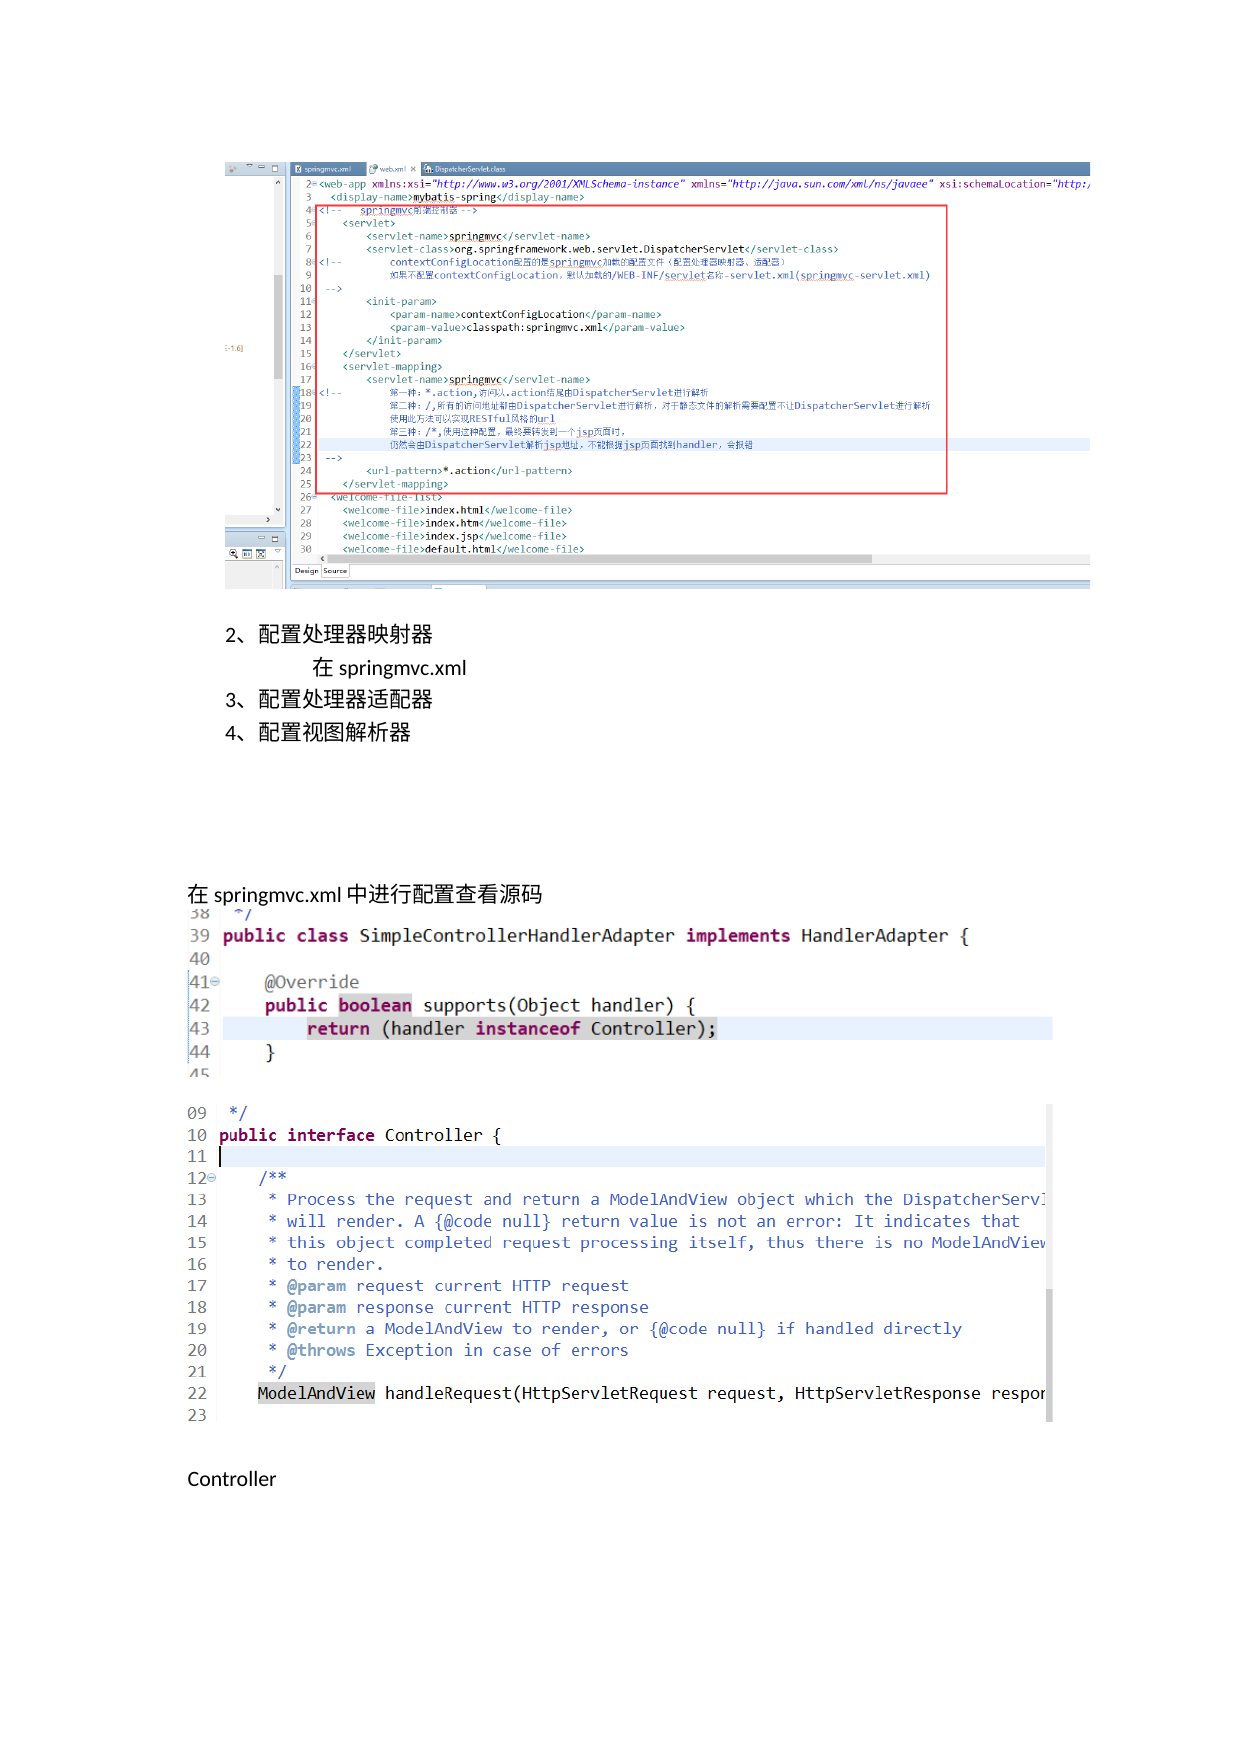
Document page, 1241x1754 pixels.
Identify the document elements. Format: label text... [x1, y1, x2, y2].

picture [225, 162, 1091, 589]
text 2、配置处理器映射器 [187, 617, 1053, 649]
picture [187, 909, 1053, 1077]
text 4、配置视图解析器 [225, 714, 1053, 747]
text Controller [187, 1462, 1053, 1494]
text 在springmvc.xml中进行配置查看源码 [187, 877, 1053, 909]
list 在springmvc.xml [312, 649, 1053, 682]
text 3、配置处理器适配器 [187, 682, 1053, 714]
picture [187, 1104, 1053, 1422]
